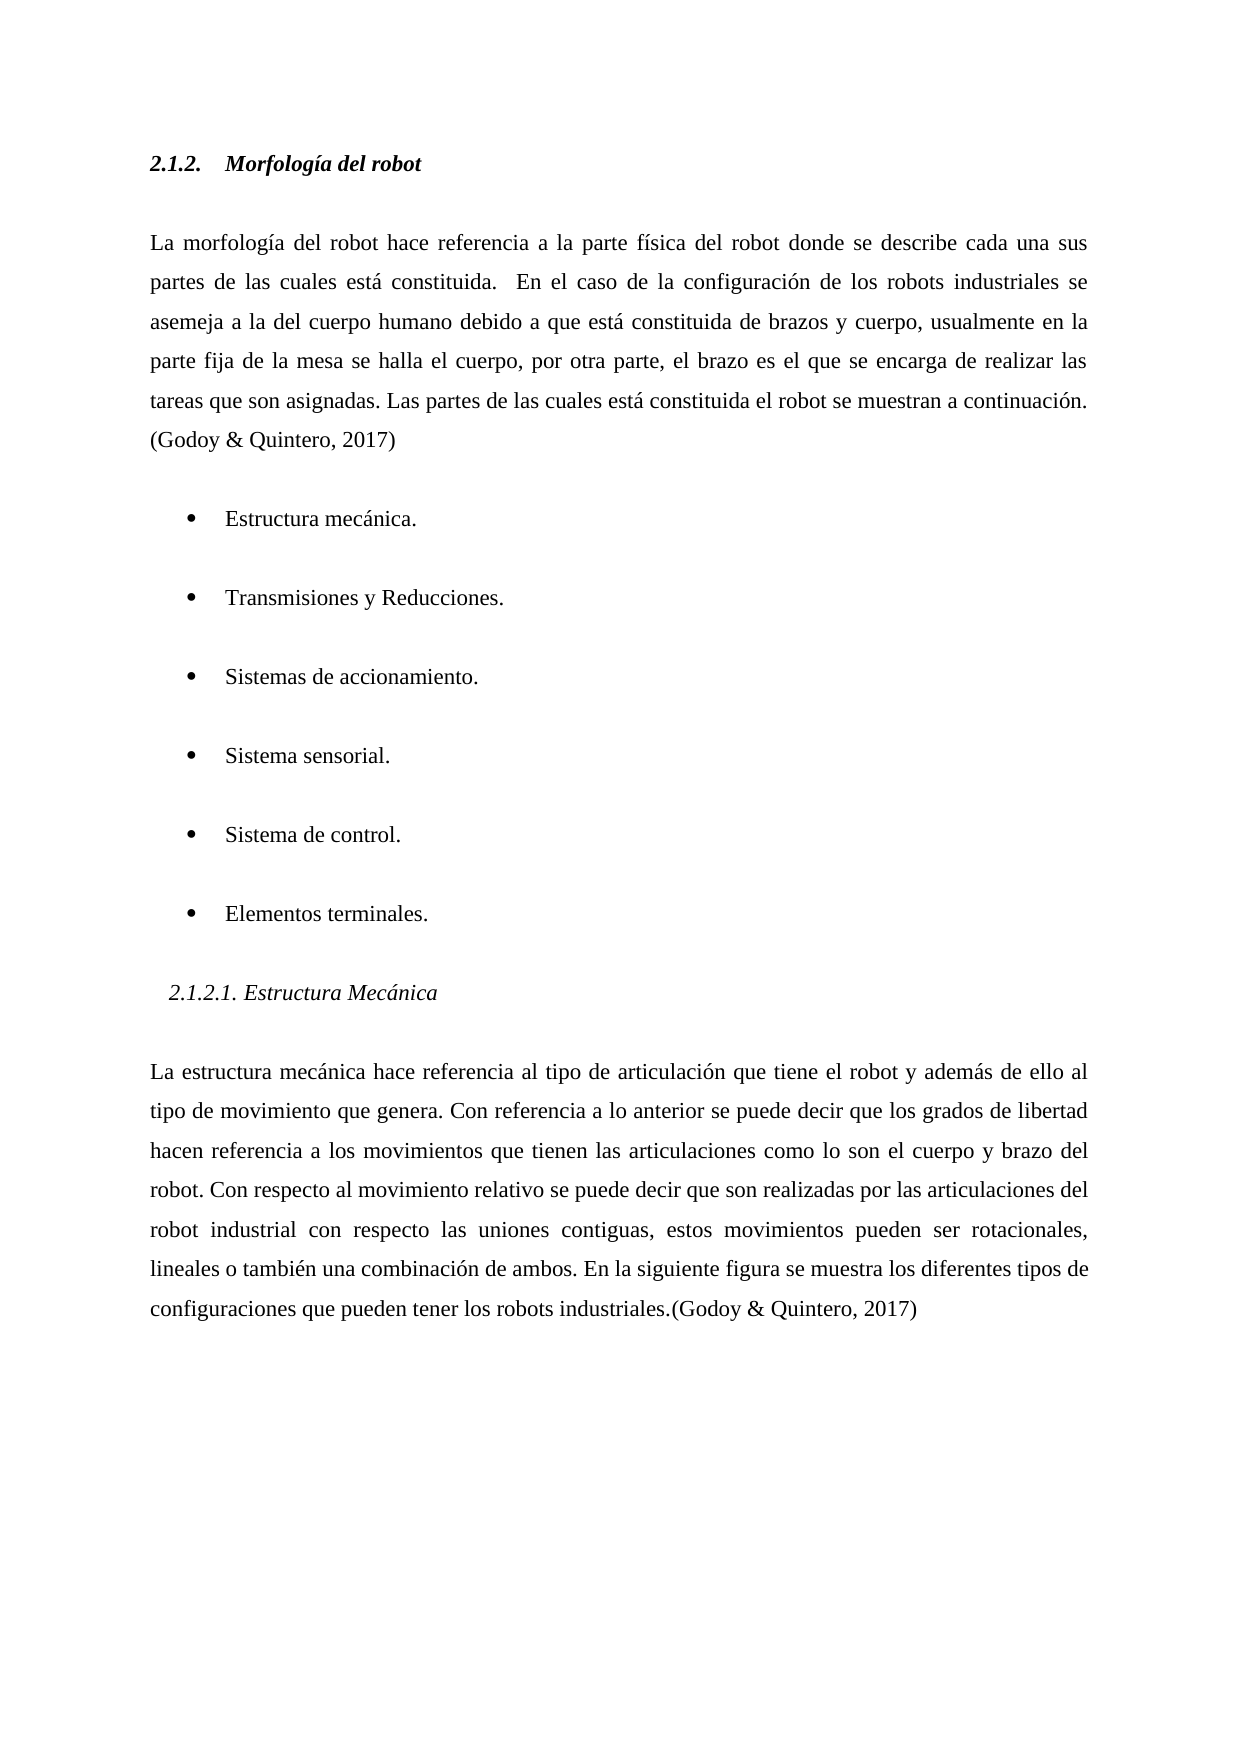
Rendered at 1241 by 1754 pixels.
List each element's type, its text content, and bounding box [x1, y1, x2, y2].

text La morfología del robot hace referencia a la parte física del robot donde se describe cada una sus partes de las cuales está constituida. En el caso de la configuración de los robots industriales se asemeja a la del cuerpo humano debido a que está constituida de brazos y cuerpo, usualmente en la parte fija de la mesa se halla el cuerpo, por otra parte, el brazo es el que se encarga de realizar las tareas que son asignadas. Las partes de las cuales está constituida el robot se muestran a continuación.(Godoy & Quintero, 2017) [150, 229, 1090, 453]
subtitle Morfología del robot [150, 150, 1090, 176]
list Estructura mecánica. [187, 505, 1090, 532]
list Elementos terminales. [187, 900, 1090, 926]
list Sistema de control. [187, 821, 1090, 847]
list Transmisiones y Reducciones. [187, 584, 1090, 611]
text La estructura mecánica hace referencia al tipo de articulación que tiene el robot y además de ello al tipo de movimiento que genera. Con referencia a lo anterior se puede decir que los grados de libertad hacen referencia a los movimientos que tienen las articulaciones como lo son el cuerpo y brazo del robot. Con respecto al movimiento relativo se puede decir que son realizadas por las articulaciones del robot industrial con respecto las uniones contiguas, estos movimientos pueden ser rotacionales, lineales o también una combinación de ambos. En la siguiente figura se muestra los diferentes tipos de configuraciones que pueden tener los robots industriales.(Godoy & Quintero, 2017) [150, 1058, 1090, 1321]
subtitle Estructura Mecánica [169, 979, 1090, 1005]
list Sistema sensorial. [187, 742, 1090, 768]
list Sistemas de accionamiento. [187, 663, 1090, 689]
